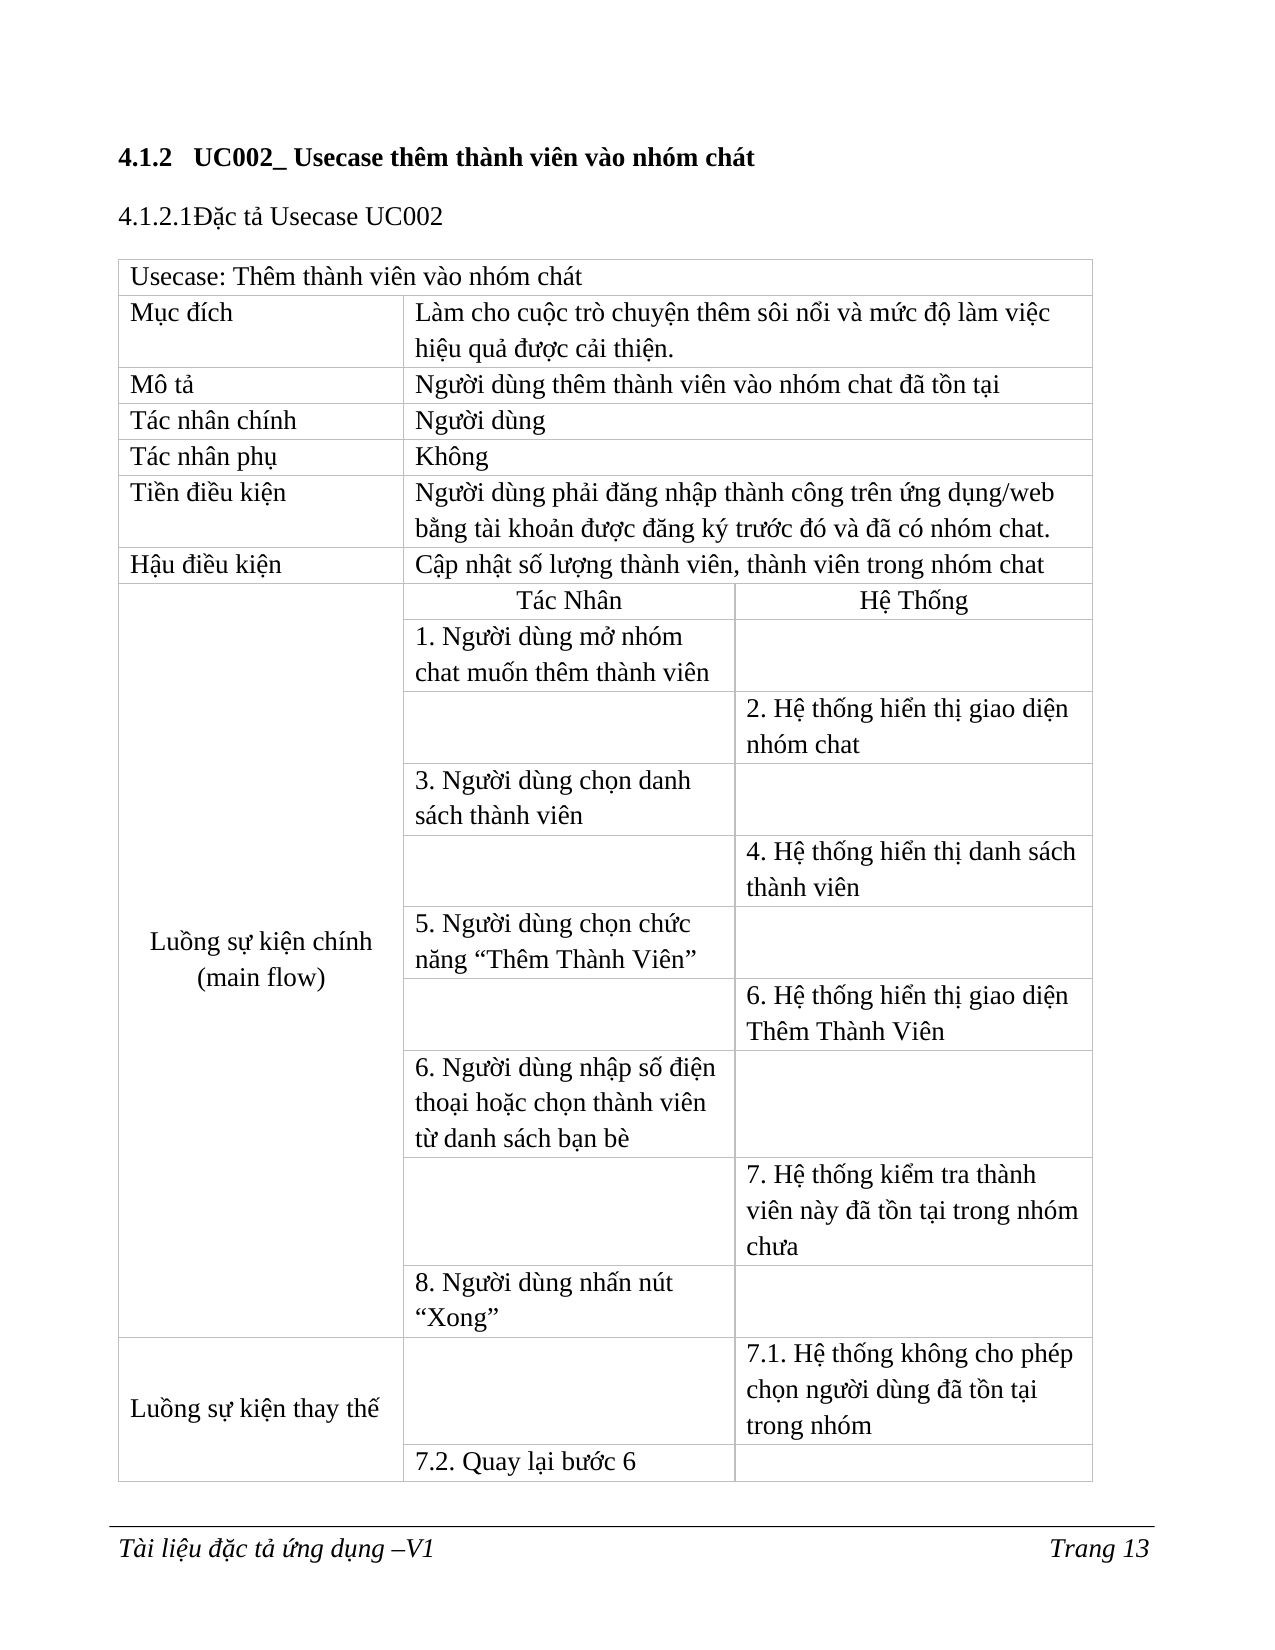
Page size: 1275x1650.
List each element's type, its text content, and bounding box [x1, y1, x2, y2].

table_cell 7.1. Hệ thống không cho phép chọn người dùng đã tồn tại trong nhóm [736, 1338, 1092, 1444]
table_cell Luồng sự kiện thay thế [119, 1338, 403, 1481]
table_cell [736, 620, 1092, 691]
table_cell Luồng sự kiện chính (main flow) [119, 584, 403, 1337]
subtitle Đặc tả Usecase UC002 [118, 200, 1186, 231]
table_cell [404, 836, 734, 906]
table_cell Người dùng thêm thành viên vào nhóm chat đã tồn tại [404, 368, 1092, 403]
table_cell Người dùng [404, 404, 1092, 439]
table_cell 8. Người dùng nhấn nút “Xong” [404, 1266, 734, 1337]
table_cell Mục đích [119, 296, 403, 367]
table_cell Mô tả [119, 368, 403, 403]
table_cell 1. Người dùng mở nhóm chat muốn thêm thành viên [404, 620, 734, 691]
table_cell Làm cho cuộc trò chuyện thêm sôi nổi và mức độ làm việc hiệu quả được cải thiện. [404, 296, 1092, 367]
table_cell 5. Người dùng chọn chức năng “Thêm Thành Viên” [404, 907, 734, 978]
table_cell 6. Hệ thống hiển thị giao diện Thêm Thành Viên [736, 979, 1092, 1050]
table_cell 4. Hệ thống hiển thị danh sách thành viên [736, 836, 1092, 906]
table_cell Cập nhật số lượng thành viên, thành viên trong nhóm chat [404, 548, 1092, 583]
table_cell [736, 907, 1092, 978]
table_cell [736, 1051, 1092, 1157]
table_cell [404, 1338, 734, 1444]
table_cell [736, 1266, 1092, 1337]
table_cell [736, 1445, 1092, 1481]
table_cell Tiền điều kiện [119, 476, 403, 547]
table_cell Tác Nhân [404, 584, 734, 619]
table_cell Người dùng phải đăng nhập thành công trên ứng dụng/web bằng tài khoản được đăng ký trước đó và đã có nhóm chat. [404, 476, 1092, 547]
subtitle UC002_ Usecase thêm thành viên vào nhóm chát [118, 141, 1186, 172]
table_cell [404, 979, 734, 1050]
table_cell 6. Người dùng nhập số điện thoại hoặc chọn thành viên từ danh sách bạn bè [404, 1051, 734, 1157]
table_header Usecase: Thêm thành viên vào nhóm chát [119, 260, 1092, 295]
table_cell Hậu điều kiện [119, 548, 403, 583]
table_cell Tác nhân phụ [119, 440, 403, 475]
table_cell [404, 692, 734, 763]
table_cell 7. Hệ thống kiểm tra thành viên này đã tồn tại trong nhóm chưa [736, 1158, 1092, 1265]
table_cell 2. Hệ thống hiển thị giao diện nhóm chat [736, 692, 1092, 763]
table_cell Không [404, 440, 1092, 475]
table_cell [736, 764, 1092, 834]
table_cell Hệ Thống [736, 584, 1092, 619]
table_cell Tác nhân chính [119, 404, 403, 439]
table_cell [404, 1158, 734, 1265]
table_cell 3. Người dùng chọn danh sách thành viên [404, 764, 734, 834]
table_cell 7.2. Quay lại bước 6 [404, 1445, 734, 1481]
